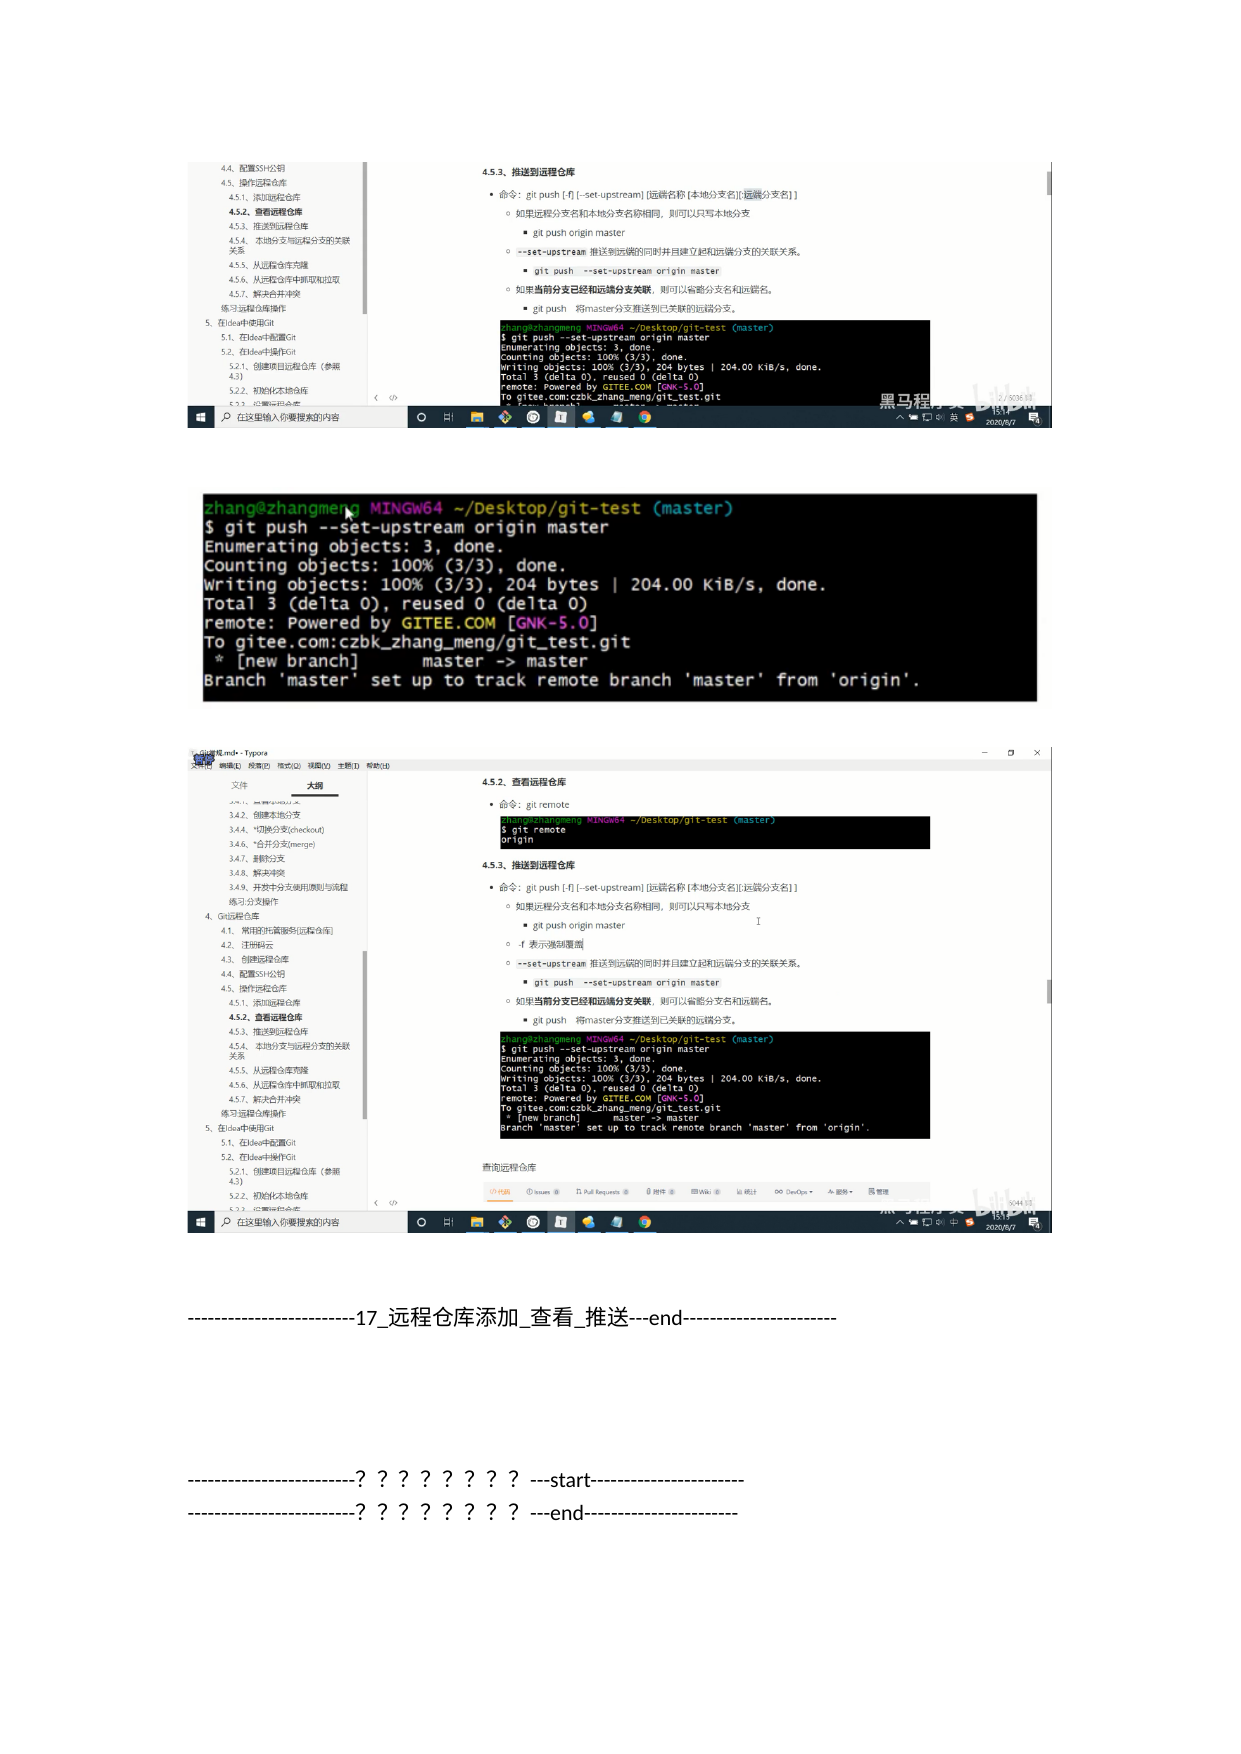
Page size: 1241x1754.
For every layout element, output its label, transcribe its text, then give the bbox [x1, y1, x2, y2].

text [187, 1494, 1053, 1527]
picture [187, 747, 1052, 1233]
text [187, 1462, 1053, 1494]
picture [187, 487, 1053, 709]
picture [187, 162, 1052, 428]
text -------------------------17_远程仓库添加_查看_推送---end----------------------- [187, 1299, 1053, 1332]
